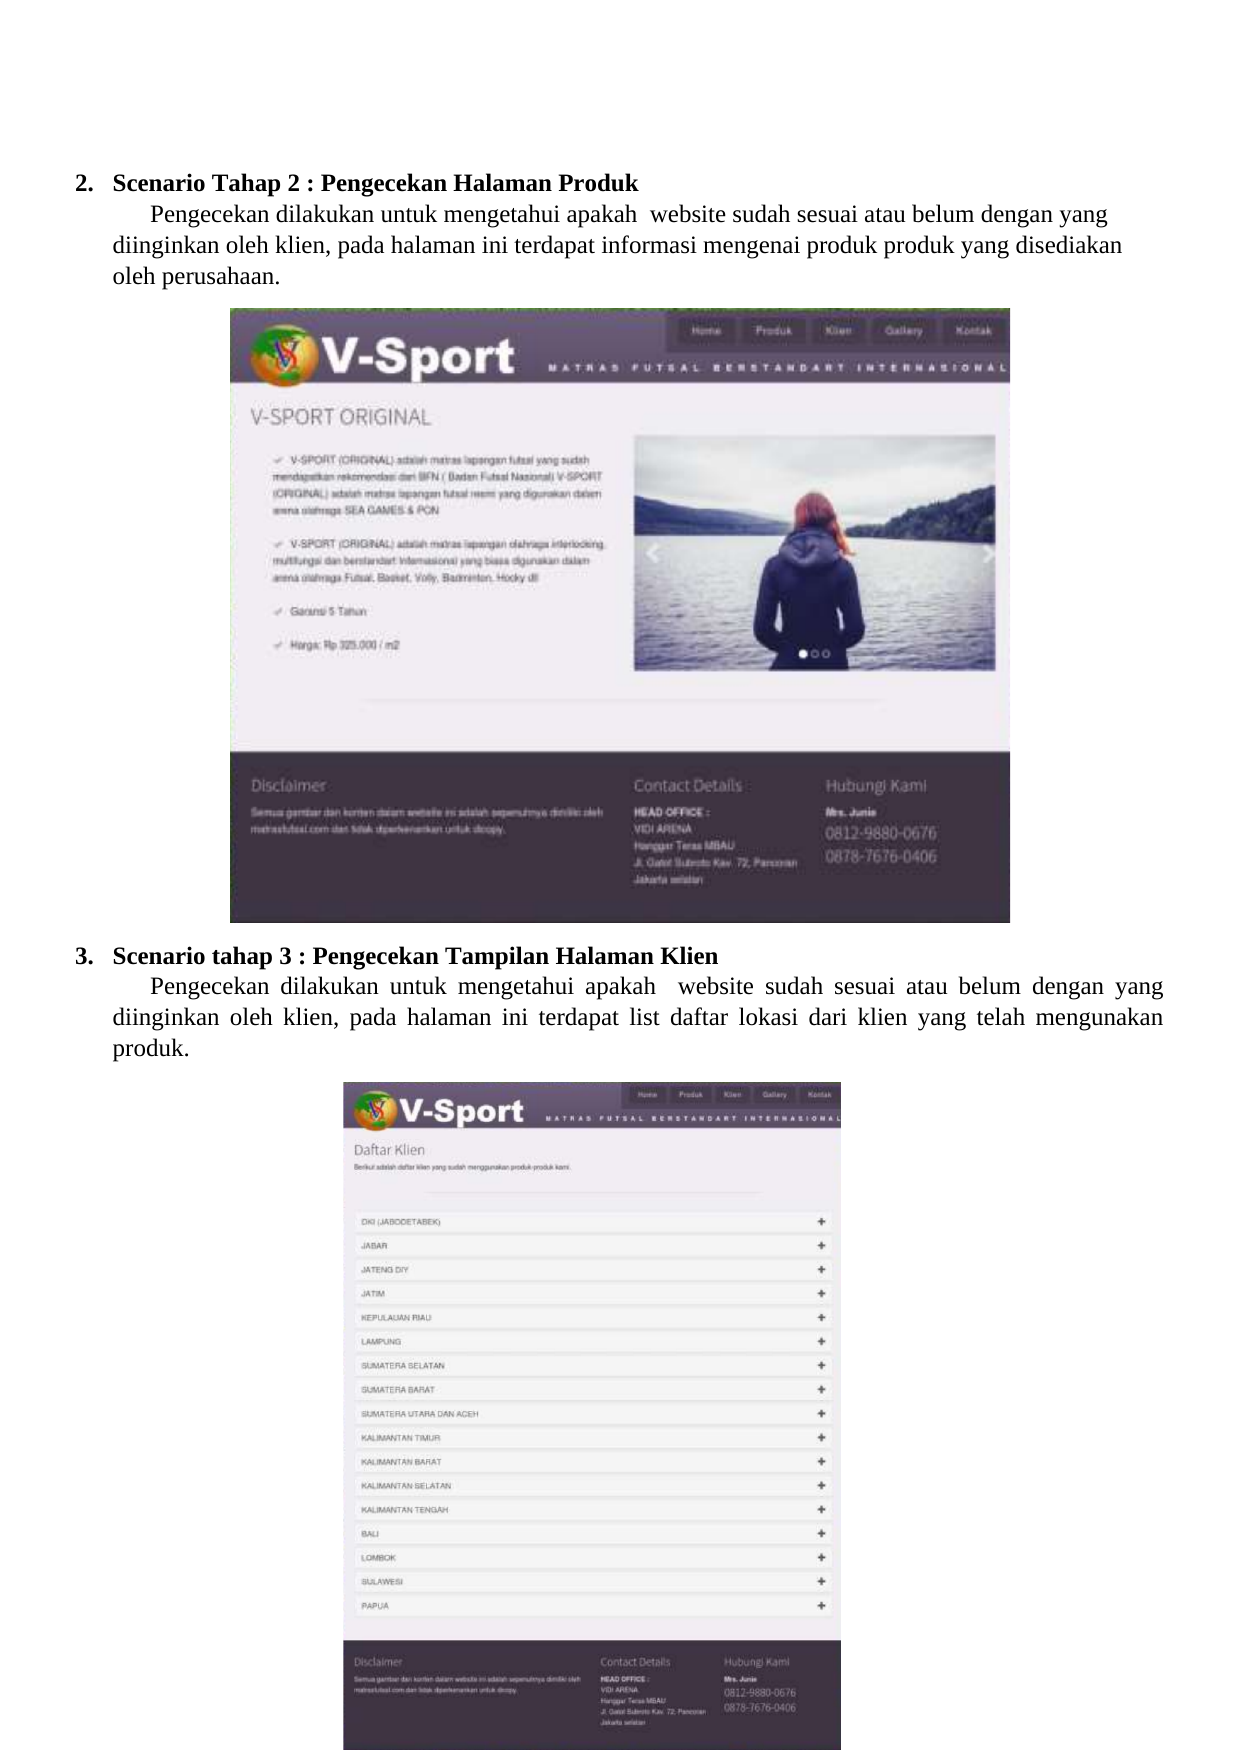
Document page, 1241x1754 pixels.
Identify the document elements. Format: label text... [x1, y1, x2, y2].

picture [343, 1082, 841, 1750]
list Pengecekan dilakukan untuk mengetahui apakah website sudah sesuai atau belum dengan yang diinginkan oleh klien, pada halaman ini terdapat list daftar lokasi dari klien yang telah mengunakan produk. [112, 971, 1165, 1062]
list Pengecekan dilakukan untuk mengetahui apakah website sudah sesuai atau belum dengan yang diinginkan oleh klien, pada halaman ini terdapat informasi mengenai produk produk yang disediakan oleh perusahaan. [112, 199, 1165, 289]
list Scenario Tahap 2 : Pengecekan Halaman Produk [75, 168, 1165, 197]
picture [230, 308, 1011, 923]
list Scenario tahap 3 : Pengecekan Tampilan Halaman Klien [75, 941, 1165, 969]
